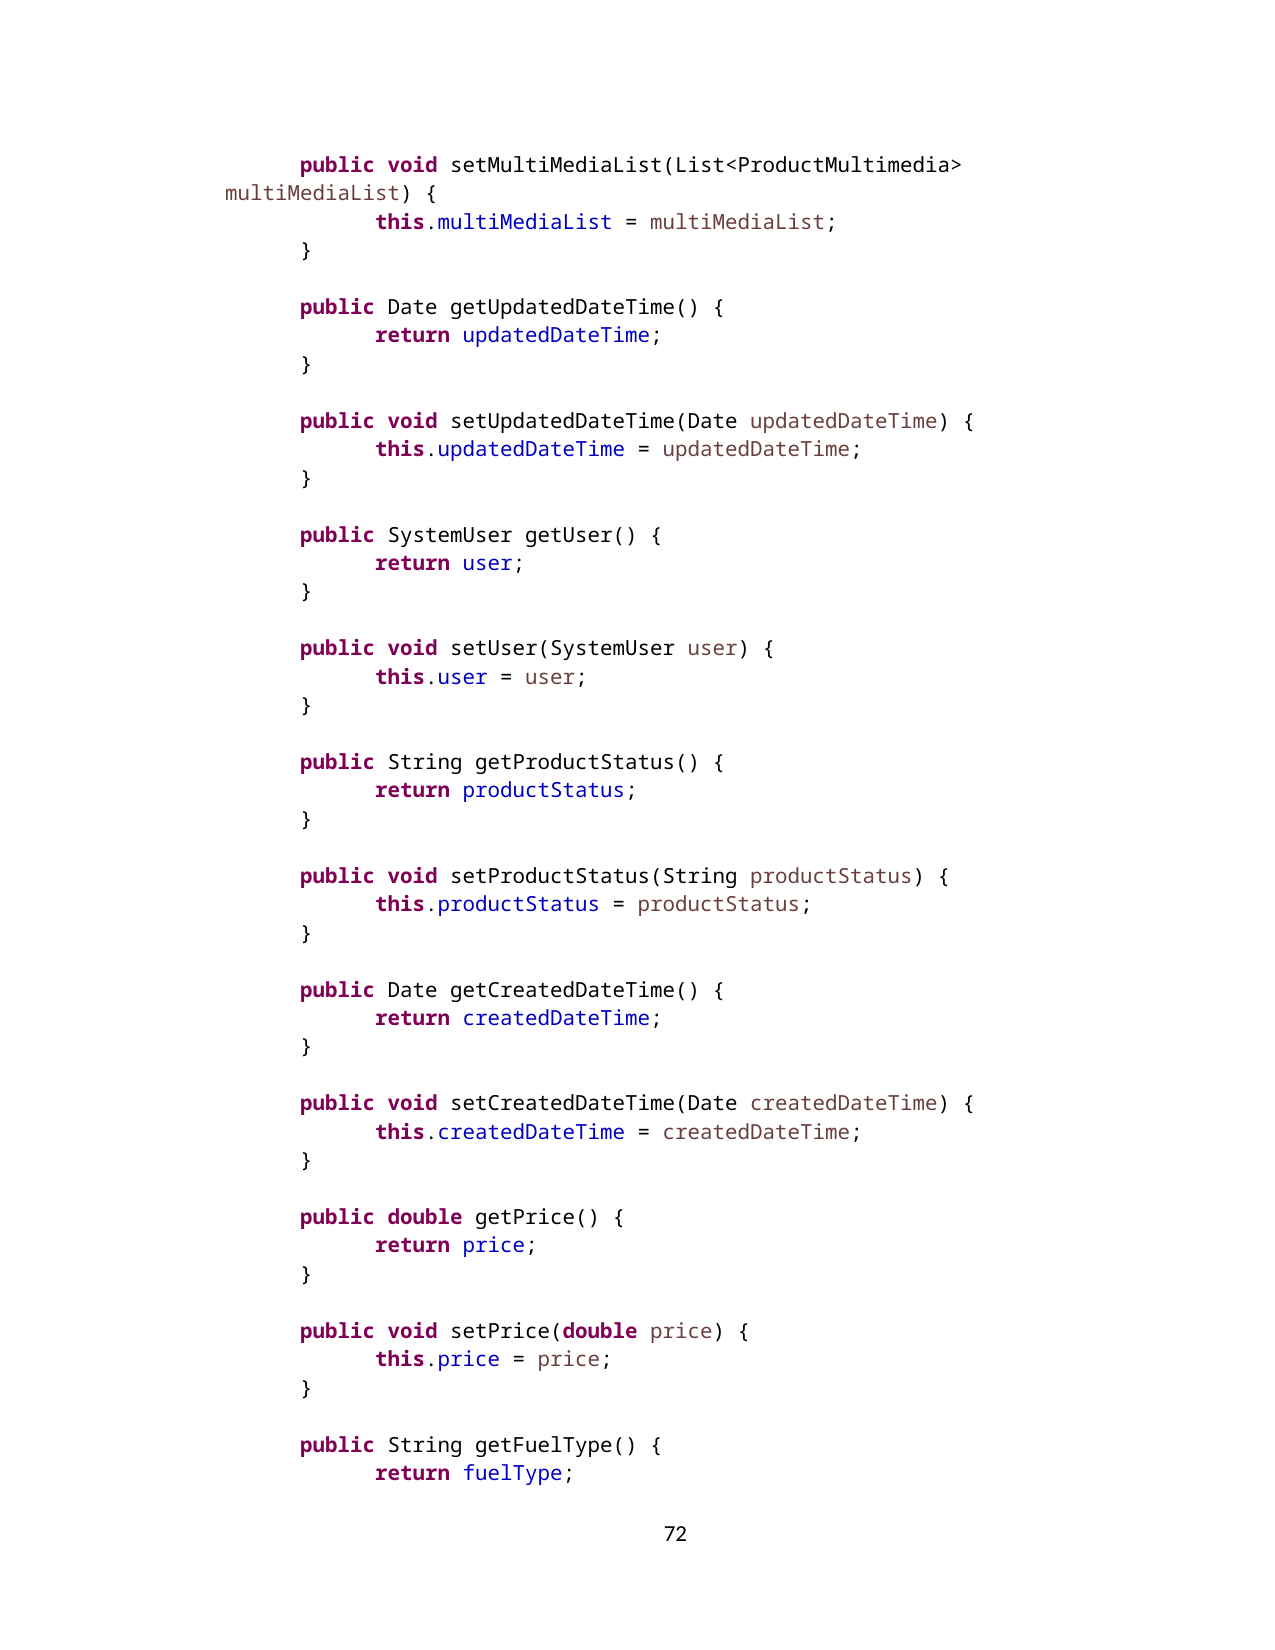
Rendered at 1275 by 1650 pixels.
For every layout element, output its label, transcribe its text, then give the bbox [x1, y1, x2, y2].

text public void setMultiMediaList(List<ProductMultimedia> multiMediaList) { [225, 150, 1125, 207]
text return createdDateTime; [225, 1003, 1125, 1032]
text } [225, 1145, 1125, 1174]
text public SystemUser getUser() { [225, 520, 1125, 548]
text return price; [225, 1231, 1125, 1259]
text public void setCreatedDateTime(Date createdDateTime) { [225, 1088, 1125, 1117]
text public void setPrice(double price) { [225, 1316, 1125, 1344]
text public Date getCreatedDateTime() { [225, 975, 1125, 1003]
text return user; [225, 548, 1125, 577]
text this.productStatus = productStatus; [225, 889, 1125, 918]
text public String getFuelType() { [225, 1430, 1125, 1458]
text } [225, 1259, 1125, 1287]
text return updatedDateTime; [225, 321, 1125, 349]
text } [225, 918, 1125, 946]
text this.price = price; [225, 1344, 1125, 1373]
text this.updatedDateTime = updatedDateTime; [225, 434, 1125, 463]
text return productStatus; [225, 776, 1125, 804]
text } [225, 235, 1125, 264]
text } [225, 1032, 1125, 1060]
text this.user = user; [225, 662, 1125, 690]
text this.multiMediaList = multiMediaList; [225, 207, 1125, 235]
text } [225, 463, 1125, 491]
text this.createdDateTime = createdDateTime; [225, 1117, 1125, 1145]
text public double getPrice() { [225, 1202, 1125, 1231]
text } [225, 349, 1125, 377]
text } [225, 690, 1125, 719]
text public void setUser(SystemUser user) { [225, 633, 1125, 662]
text return fuelType; [225, 1458, 1125, 1487]
text public void setUpdatedDateTime(Date updatedDateTime) { [225, 406, 1125, 434]
text } [225, 804, 1125, 832]
text } [225, 577, 1125, 605]
text public String getProductStatus() { [225, 747, 1125, 776]
text public void setProductStatus(String productStatus) { [225, 861, 1125, 889]
text public Date getUpdatedDateTime() { [225, 292, 1125, 321]
text } [225, 1373, 1125, 1401]
